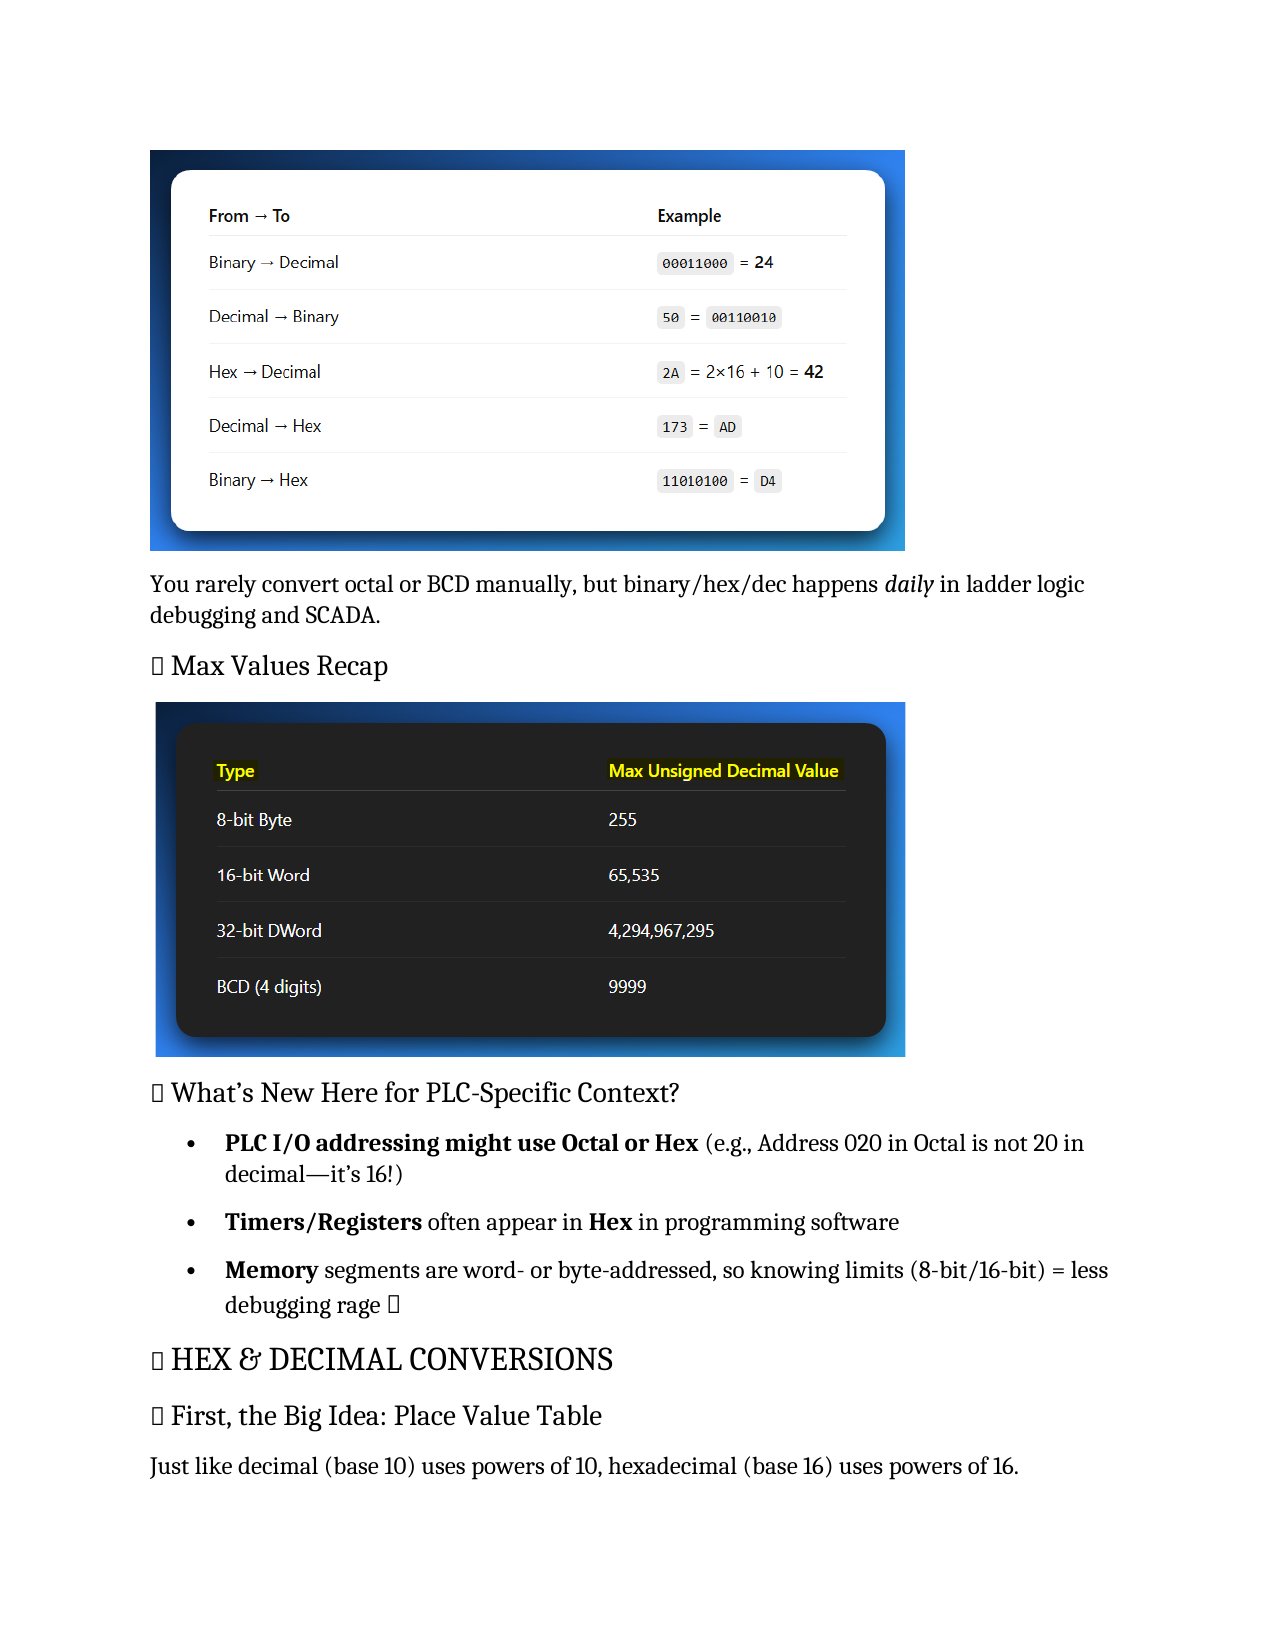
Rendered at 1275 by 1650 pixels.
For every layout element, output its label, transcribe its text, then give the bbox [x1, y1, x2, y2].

list PLC I/O addressing might use Octal or Hex (e.g., Address 020 in Octal is not 20 in decimal—it’s 16!) [187, 1129, 1125, 1189]
picture [150, 150, 905, 551]
text 🔥 HEX & DECIMAL CONVERSIONS [150, 1341, 1125, 1379]
text You rarely convert octal or BCD manually, but binary/hex/dec happens daily in ladder logic debugging and SCADA. [150, 570, 1125, 630]
text Just like decimal (base 10) uses powers of 10, hexadecimal (base 16) uses powers of 16. [150, 1452, 1125, 1481]
text 🎯 What’s New Here for PLC-Specific Context? [150, 1076, 1125, 1110]
list Memory segments are word- or byte-addressed, so knowing limits (8-bit/16-bit) = less debugging rage 😤 [187, 1256, 1125, 1321]
text 🧠 First, the Big Idea: Place Value Table [150, 1398, 1125, 1433]
text 🚨 Max Values Recap [150, 649, 1125, 683]
list Timers/Registers often appear in Hex in programming software [187, 1208, 1125, 1237]
picture [155, 702, 906, 1057]
